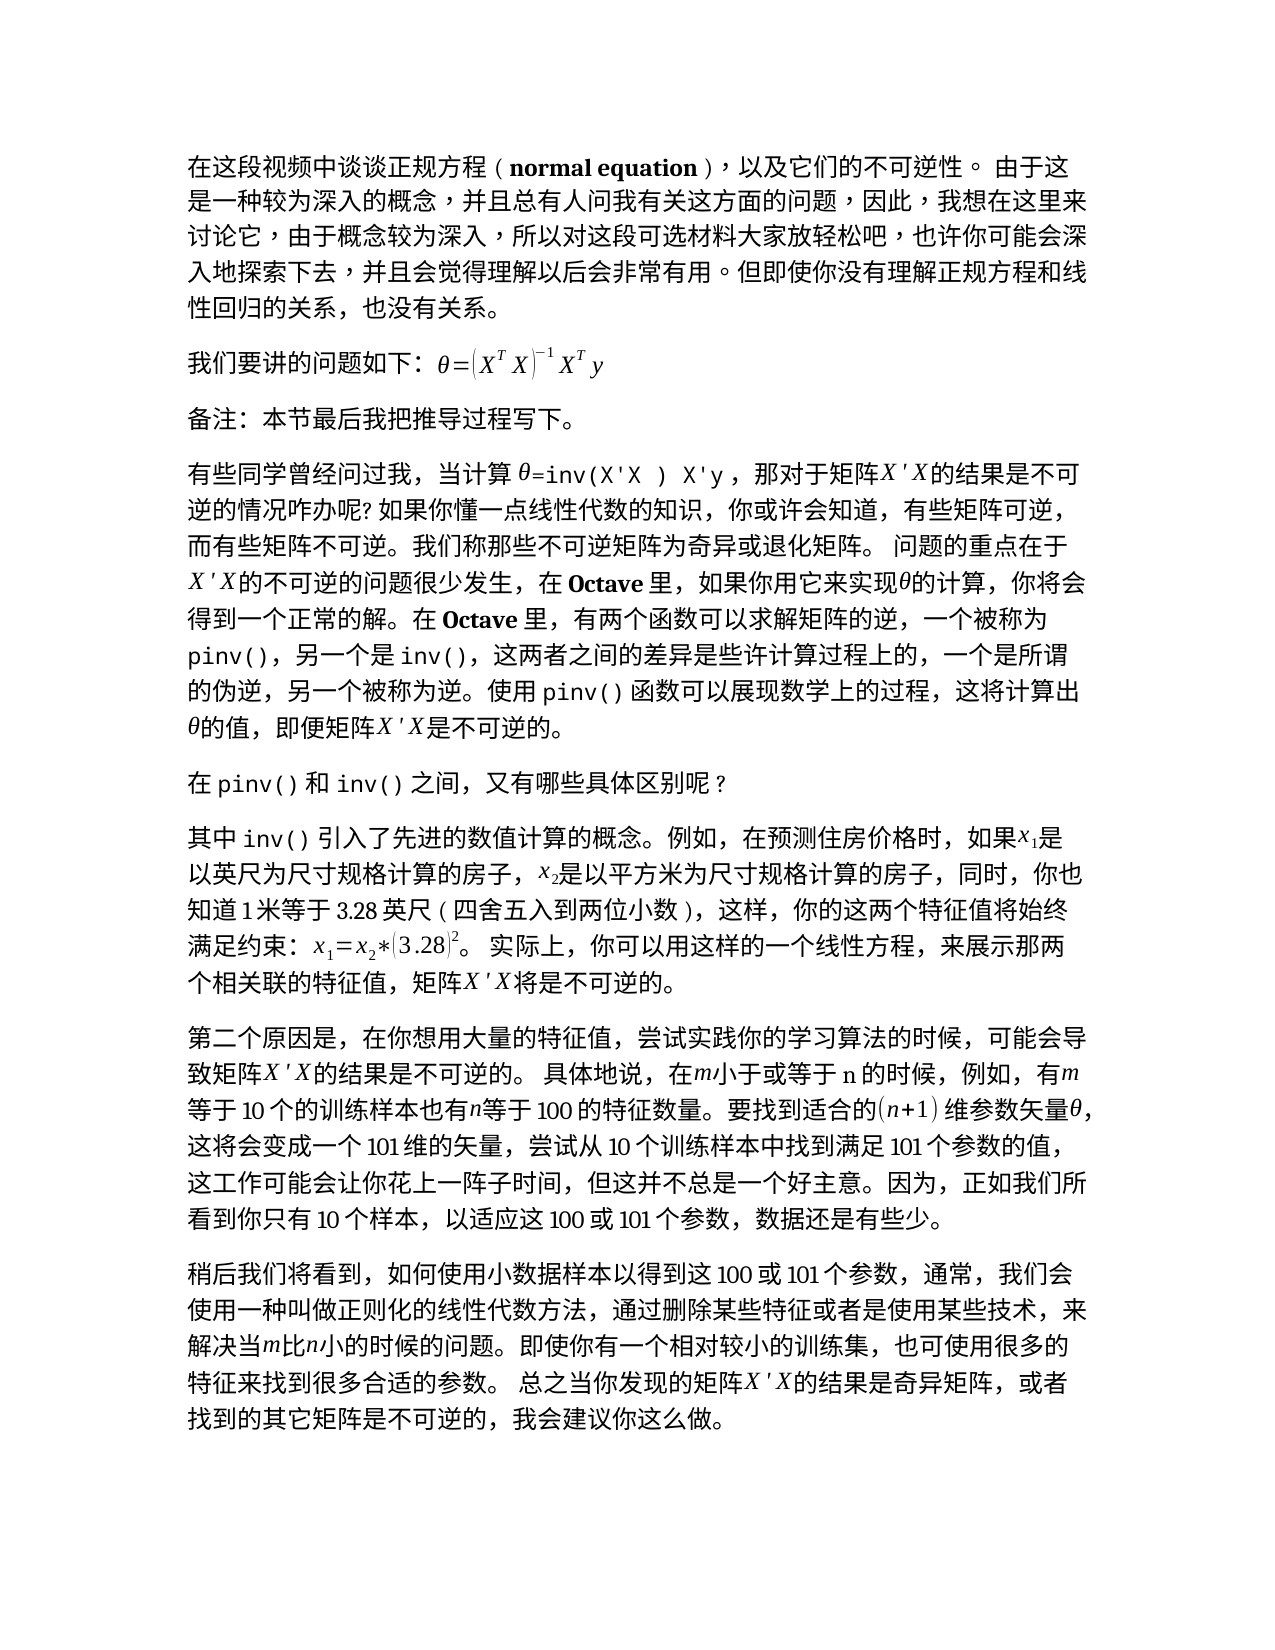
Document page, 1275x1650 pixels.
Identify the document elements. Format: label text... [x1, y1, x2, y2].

text 其中inv() 引入了先进的数值计算的概念。例如，在预测住房价格时，如果是以英尺为尺寸规格计算的房子，是以平方米为尺寸规格计算的房子，同时，你也知道1米等于3.28英尺 ( 四舍五入到两位小数 )，这样，你的这两个特征值将始终满足约束：。 实际上，你可以用这样的一个线性方程，来展示那两个相关联的特征值，矩阵将是不可逆的。 [187, 818, 1087, 999]
text 第二个原因是，在你想用大量的特征值，尝试实践你的学习算法的时候，可能会导致矩阵的结果是不可逆的。 具体地说，在小于或等于n的时候，例如，有等于10个的训练样本也有等于100的特征数量。要找到适合的 维参数矢量，这将会变成一个101维的矢量，尝试从10个训练样本中找到满足101个参数的值，这工作可能会让你花上一阵子时间，但这并不总是一个好主意。因为，正如我们所看到你只有10个样本，以适应这100或101个参数，数据还是有些少。 [187, 1018, 1087, 1236]
text 在pinv() 和 inv() 之间，又有哪些具体区别呢 ? [187, 763, 1087, 799]
text 稍后我们将看到，如何使用小数据样本以得到这100或101个参数，通常，我们会使用一种叫做正则化的线性代数方法，通过删除某些特征或者是使用某些技术，来解决当比小的时候的问题。即使你有一个相对较小的训练集，也可使用很多的特征来找到很多合适的参数。 总之当你发现的矩阵的结果是奇异矩阵，或者找到的其它矩阵是不可逆的，我会建议你这么做。 [187, 1254, 1087, 1436]
text 在这段视频中谈谈正规方程 ( normal equation )，以及它们的不可逆性。 由于这是一种较为深入的概念，并且总有人问我有关这方面的问题，因此，我想在这里来讨论它，由于概念较为深入，所以对这段可选材料大家放轻松吧，也许你可能会深入地探索下去，并且会觉得理解以后会非常有用。但即使你没有理解正规方程和线性回归的关系，也没有关系。 [187, 150, 1087, 325]
text 备注：本节最后我把推导过程写下。 [187, 399, 1087, 436]
text 我们要讲的问题如下： [187, 343, 1087, 381]
text 有些同学曾经问过我，当计算 =inv(X'X ) X'y ，那对于矩阵的结果是不可逆的情况咋办呢? 如果你懂一点线性代数的知识，你或许会知道，有些矩阵可逆，而有些矩阵不可逆。我们称那些不可逆矩阵为奇异或退化矩阵。 问题的重点在于的不可逆的问题很少发生，在Octave里，如果你用它来实现的计算，你将会得到一个正常的解。在Octave里，有两个函数可以求解矩阵的逆，一个被称为pinv()，另一个是inv()，这两者之间的差异是些许计算过程上的，一个是所谓的伪逆，另一个被称为逆。使用pinv() 函数可以展现数学上的过程，这将计算出的值，即便矩阵是不可逆的。 [187, 454, 1087, 744]
